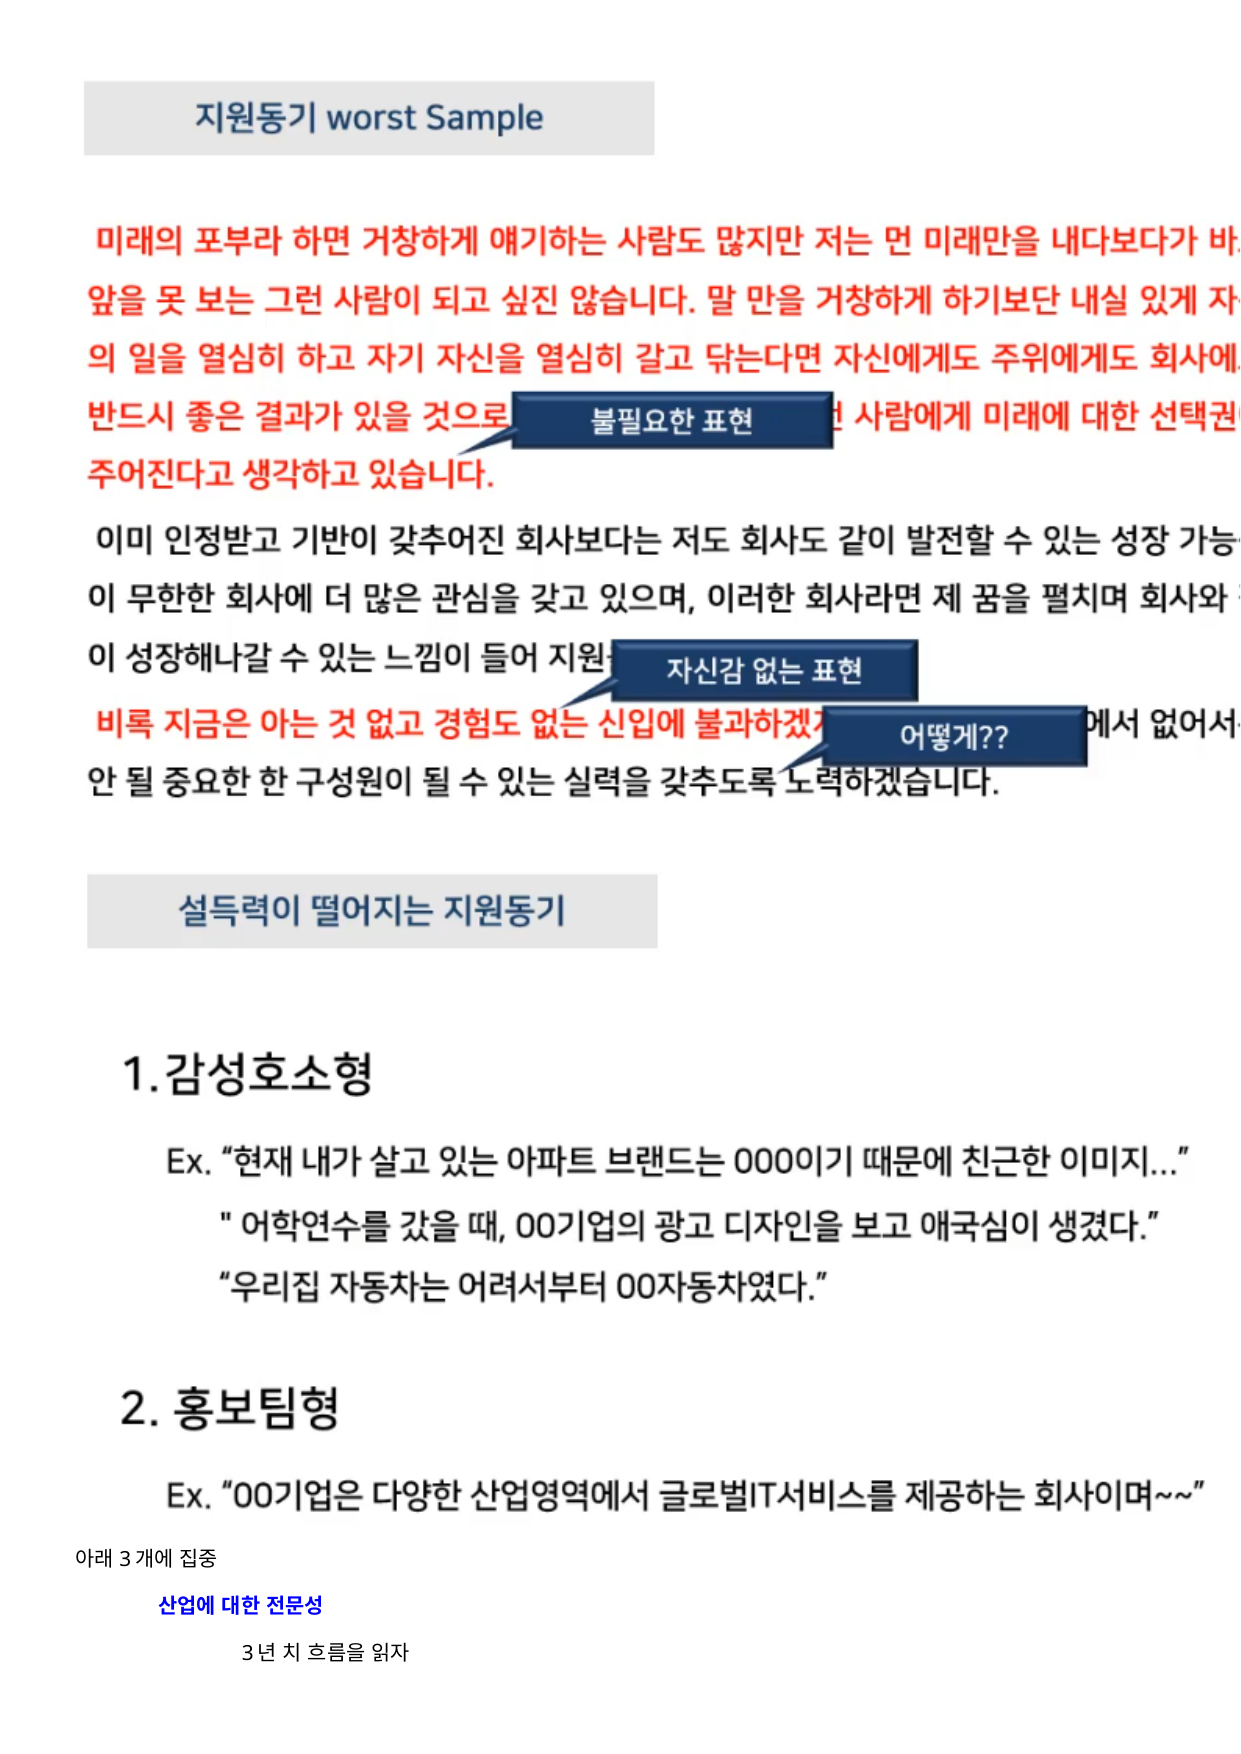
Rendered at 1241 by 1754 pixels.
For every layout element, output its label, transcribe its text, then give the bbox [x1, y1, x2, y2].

picture [75, 75, 1241, 807]
text 아래 3개에 집중 [75, 1542, 1165, 1573]
text 산업에 대한 전문성 [75, 1589, 1165, 1620]
text 3년 치 흐름을 읽자 [75, 1636, 1165, 1667]
picture [75, 868, 1219, 1526]
